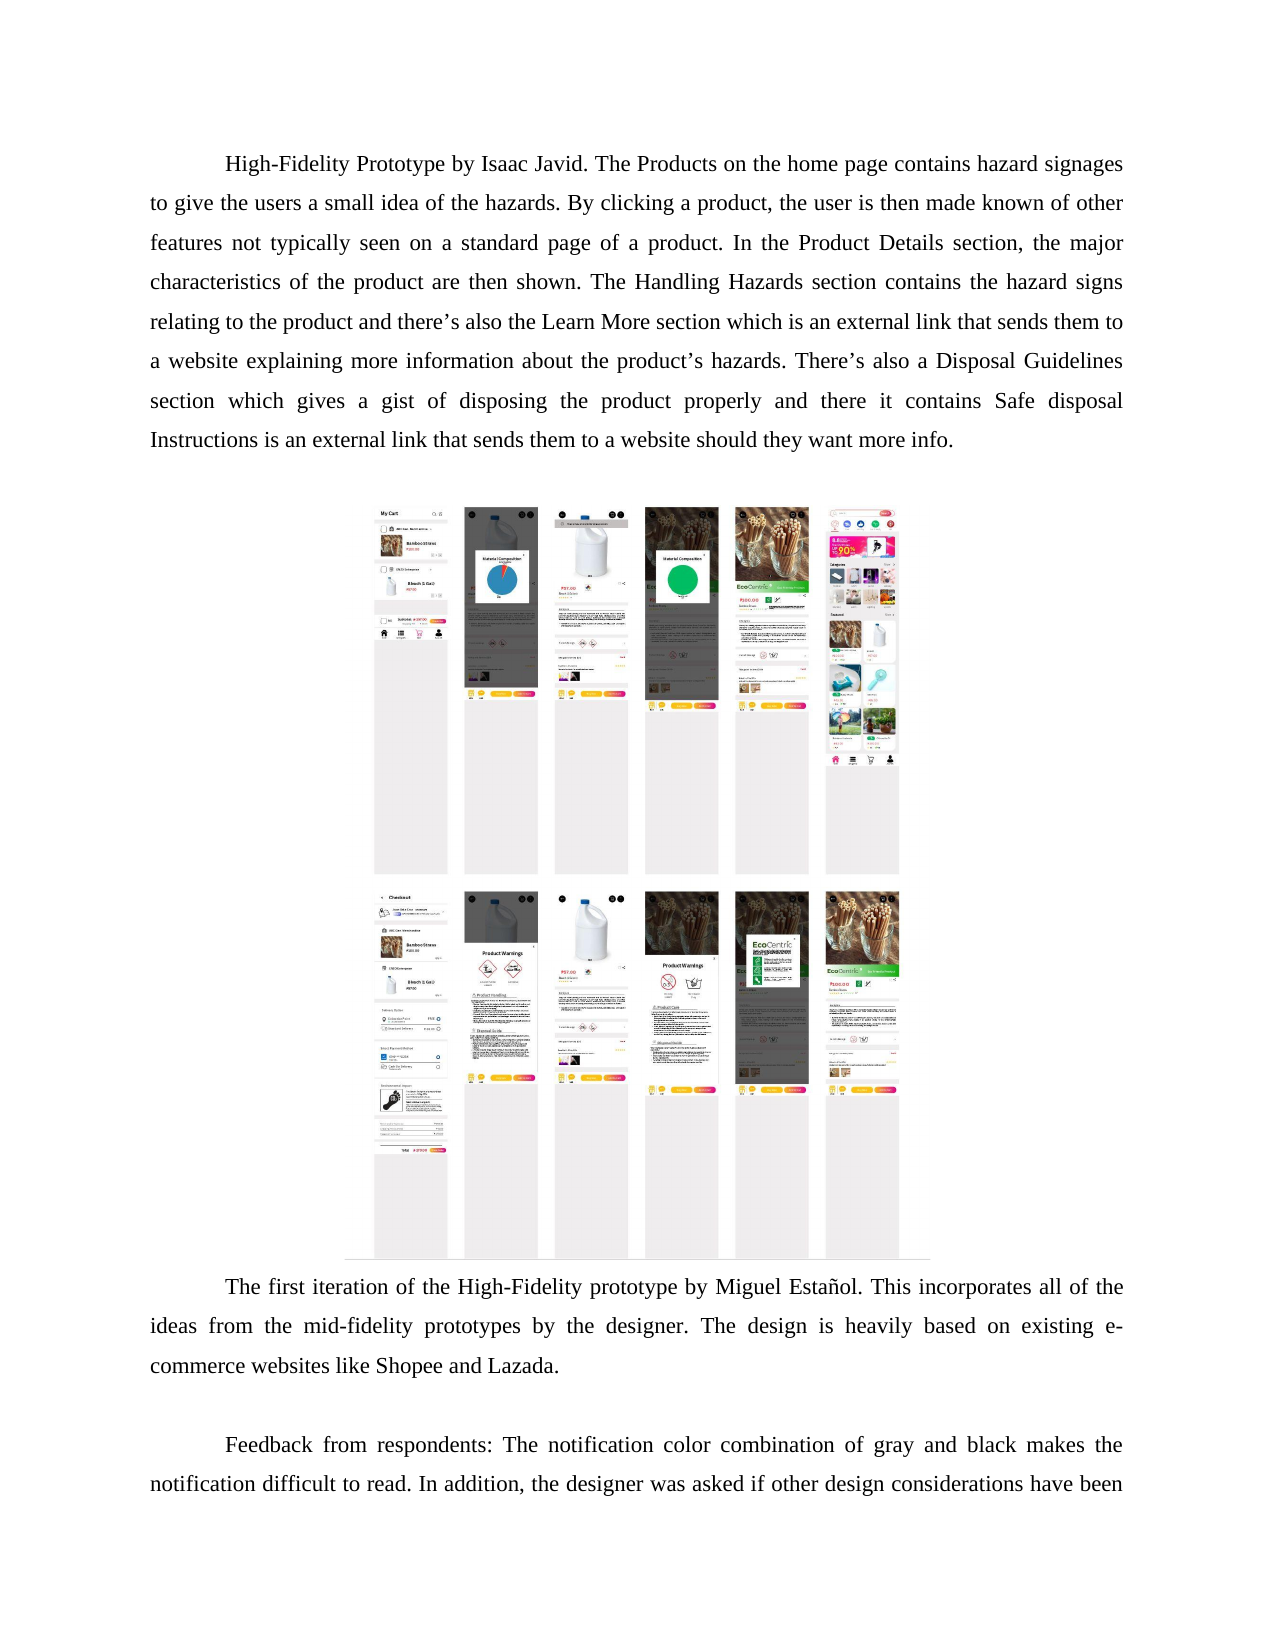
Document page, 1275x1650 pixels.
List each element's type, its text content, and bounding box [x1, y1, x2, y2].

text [150, 1431, 1125, 1497]
text High-Fidelity Prototype by Isaac Javid. The Products on the home page contains hazard signages to give the users a small idea of the hazards. By clicking a product, the user is then made known of other features not typically seen on a standard page of a product. In the Product Details section, the major characteristics of the product are then shown. The Handling Hazards section contains the hazard signs relating to the product and there’s also the Learn More section which is an external link that sends them to a website explaining more information about the product’s hazards. There’s also a Disposal Guidelines section which gives a gist of disposing the product properly and there it contains Safe disposal Instructions is an external link that sends them to a website should they want more info. [150, 150, 1125, 453]
picture [344, 505, 931, 1260]
text The first iteration of the High-Fidelity prototype by Miguel Estañol. This incorporates all of the ideas from the mid-fidelity prototypes by the designer. The design is heavily based on existing e-commerce websites like Shopee and Lazada. [150, 1273, 1125, 1378]
